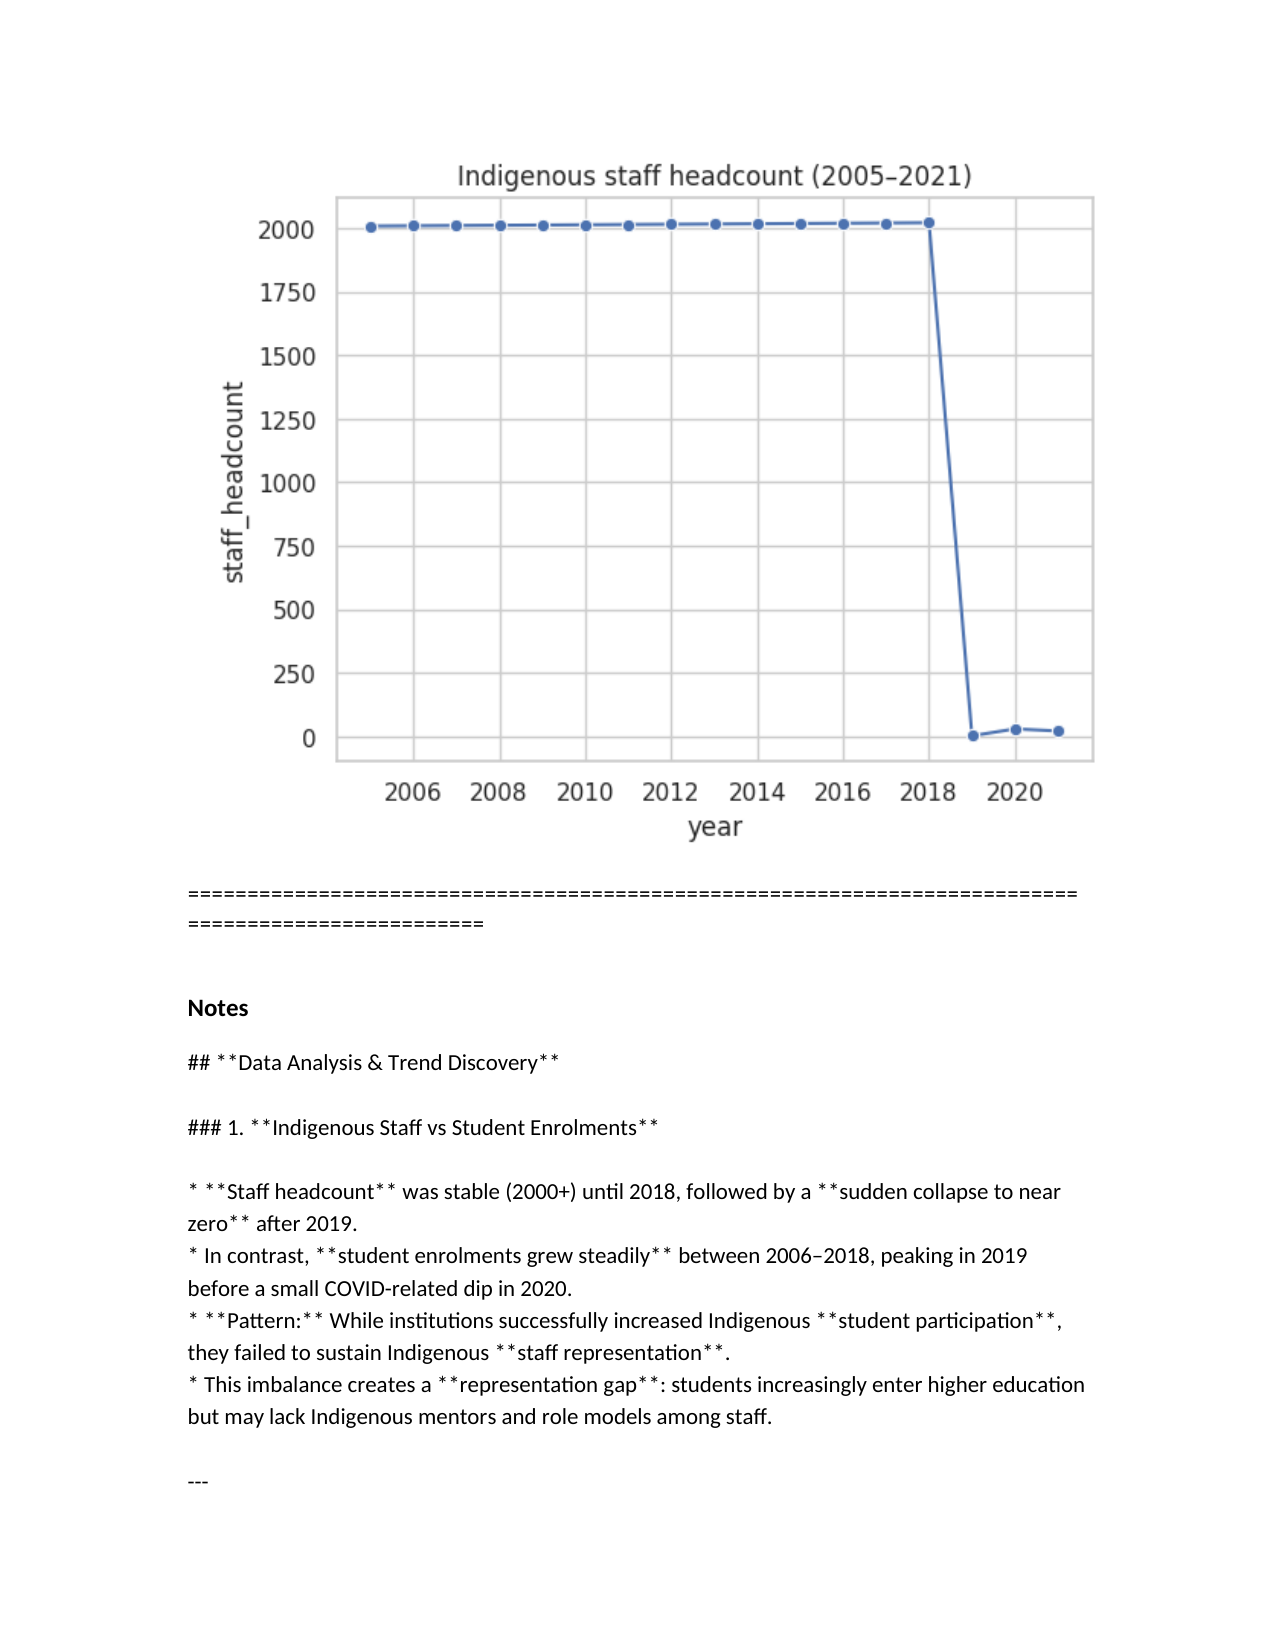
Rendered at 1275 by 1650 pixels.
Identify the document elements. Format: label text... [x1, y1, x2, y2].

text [187, 1048, 1087, 1495]
text ==================================================================================================== [187, 880, 1087, 968]
picture [206, 150, 1107, 856]
text Notes [187, 993, 1087, 1023]
